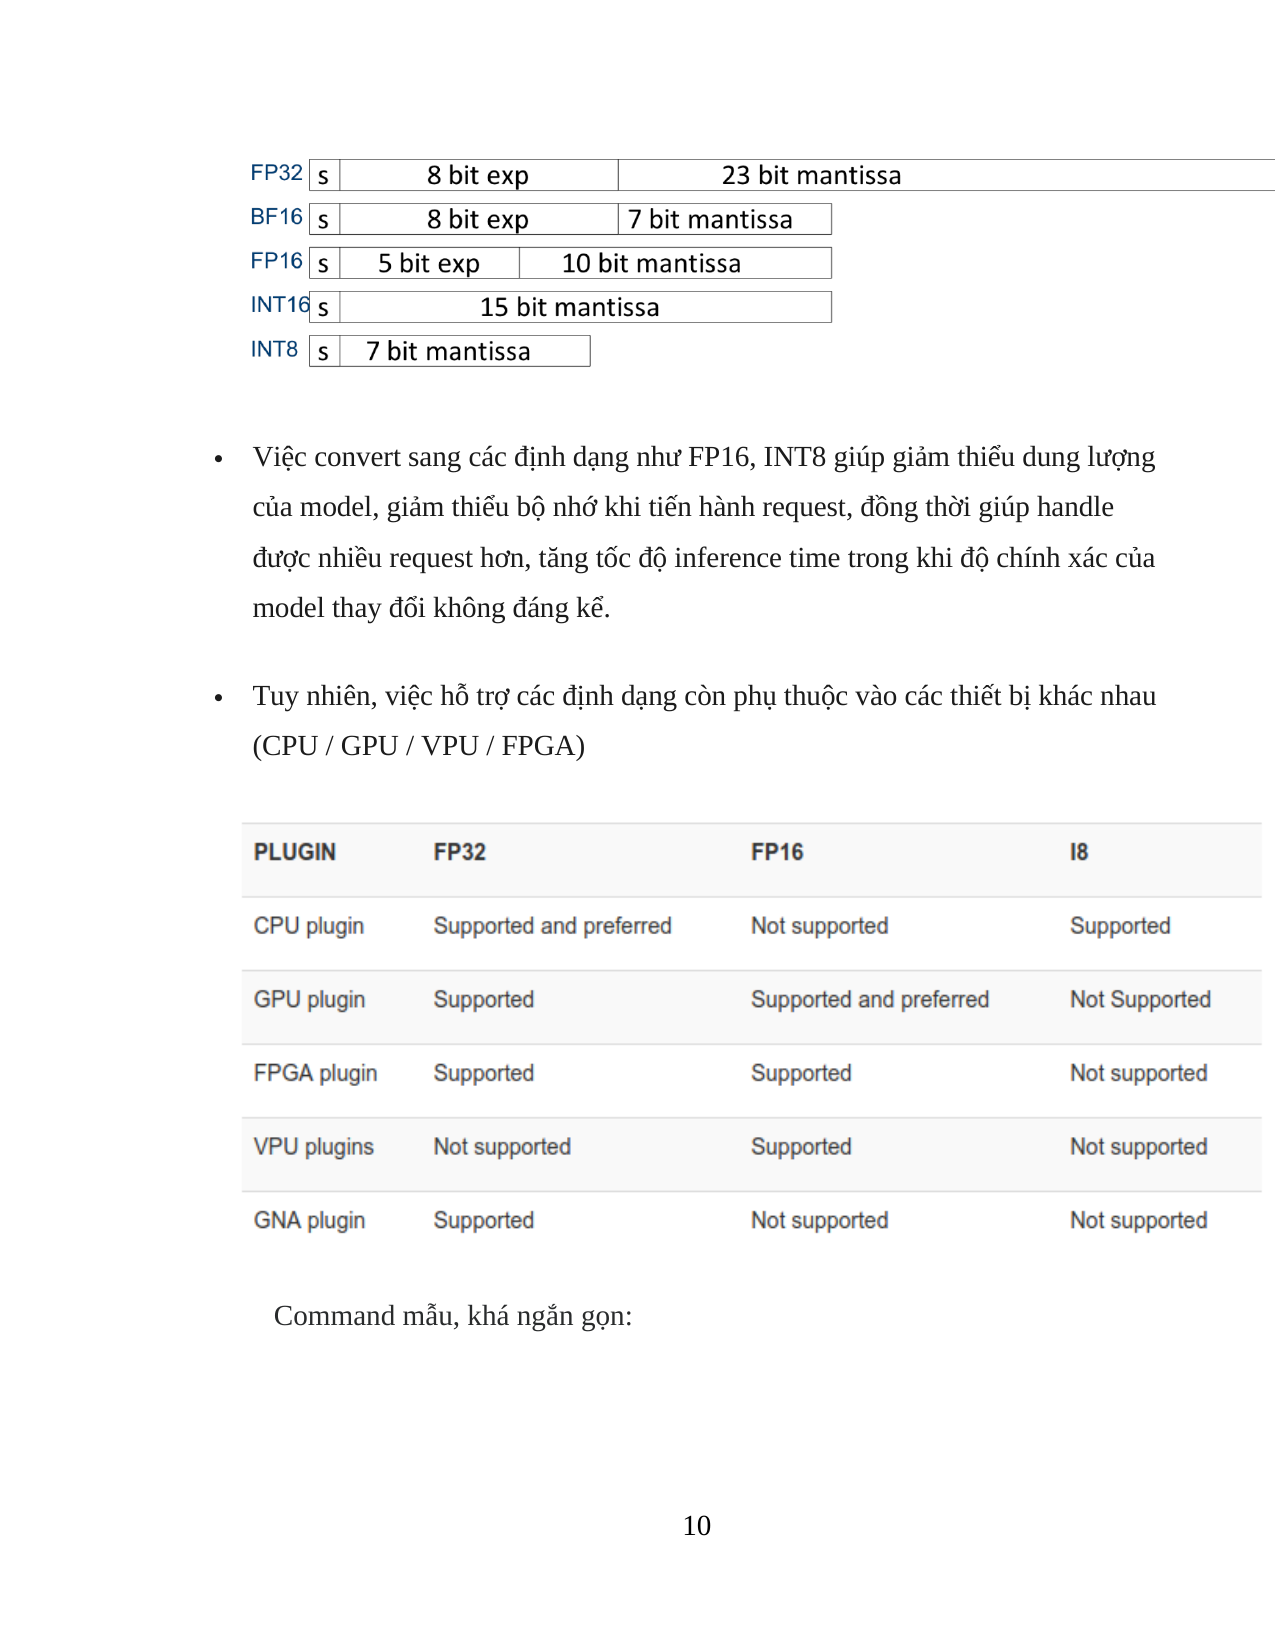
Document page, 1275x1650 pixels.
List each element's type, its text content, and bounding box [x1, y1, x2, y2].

list Tuy nhiên, việc hỗ trợ các định dạng còn phụ thuộc vào các thiết bị khác nhau (CPU / GPU / VPU / FPGA) [215, 678, 1157, 762]
text Command mẫu, khá ngắn gọn: [215, 1298, 1157, 1331]
list Việc convert sang các định dạng như FP16, INT8 giúp giảm thiểu dung lượng của model, giảm thiểu bộ nhớ khi tiến hành request, đồng thời giúp handle được nhiều request hơn, tăng tốc độ inference time trong khi độ chính xác của model thay đổi không đáng kể. [215, 439, 1157, 624]
picture [236, 147, 1275, 385]
picture [236, 816, 1273, 1252]
